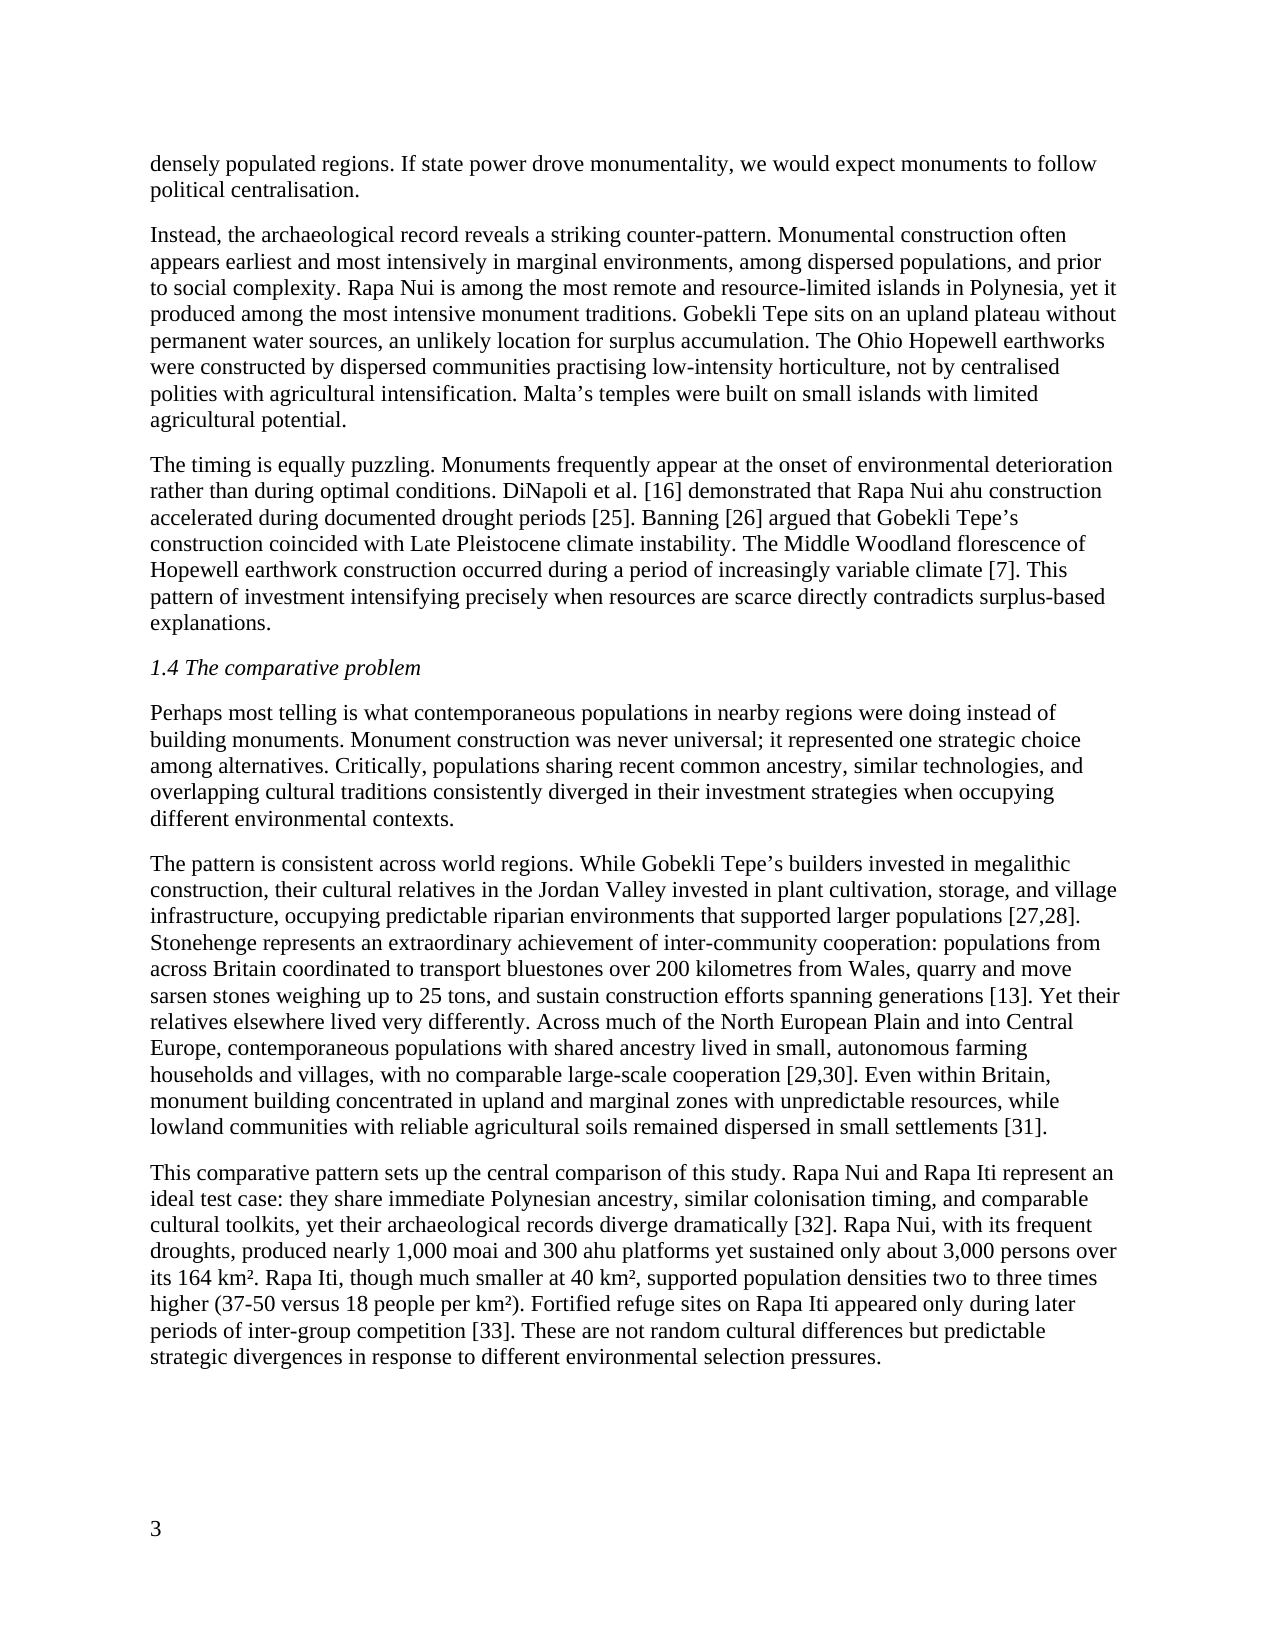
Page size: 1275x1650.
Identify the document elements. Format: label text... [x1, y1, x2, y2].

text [150, 150, 1125, 203]
text The timing is equally puzzling. Monuments frequently appear at the onset of environmental deterioration rather than during optimal conditions. DiNapoli et al. [16] demonstrated that Rapa Nui ahu construction accelerated during documented drought periods [25]. Banning [26] argued that Gobekli Tepe’s construction coincided with Late Pleistocene climate instability. The Middle Woodland florescence of Hopewell earthwork construction occurred during a period of increasingly variable climate [7]. This pattern of investment intensifying precisely when resources are scarce directly contradicts surplus-based explanations. [150, 451, 1125, 636]
text Instead, the archaeological record reveals a striking counter-pattern. Monumental construction often appears earliest and most intensively in marginal environments, among dispersed populations, and prior to social complexity. Rapa Nui is among the most remote and resource-limited islands in Polynesia, yet it produced among the most intensive monument traditions. Gobekli Tepe sits on an upland plateau without permanent water sources, an unlikely location for surplus accumulation. The Ohio Hopewell earthworks were constructed by dispersed communities practising low-intensity horticulture, not by centralised polities with agricultural intensification. Malta’s temples were built on small islands with limited agricultural potential. [150, 221, 1125, 432]
text This comparative pattern sets up the central comparison of this study. Rapa Nui and Rapa Iti represent an ideal test case: they share immediate Polynesian ancestry, similar colonisation timing, and comparable cultural toolkits, yet their archaeological records diverge dramatically [32]. Rapa Nui, with its frequent droughts, produced nearly 1,000 moai and 300 ahu platforms yet sustained only about 3,000 persons over its 164 km². Rapa Iti, though much smaller at 40 km², supported population densities two to three times higher (37-50 versus 18 people per km²). Fortified refuge sites on Rapa Iti appeared only during later periods of inter-group competition [33]. These are not random cultural differences but predictable strategic divergences in response to different environmental selection pressures. [150, 1158, 1125, 1369]
text Perhaps most telling is what contemporaneous populations in nearby regions were doing instead of building monuments. Monument construction was never universal; it represented one strategic choice among alternatives. Critically, populations sharing recent common ancestry, similar technologies, and overlapping cultural traditions consistently diverged in their investment strategies when occupying different environmental contexts. [150, 699, 1125, 831]
subtitle 1.4 The comparative problem [150, 654, 1125, 681]
text The pattern is consistent across world regions. While Gobekli Tepe’s builders invested in megalithic construction, their cultural relatives in the Jordan Valley invested in plant cultivation, storage, and village infrastructure, occupying predictable riparian environments that supported larger populations [27,28]. Stonehenge represents an extraordinary achievement of inter-community cooperation: populations from across Britain coordinated to transport bluestones over 200 kilometres from Wales, quarry and move sarsen stones weighing up to 25 tons, and sustain construction efforts spanning generations [13]. Yet their relatives elsewhere lived very differently. Across much of the North European Plain and into Central Europe, contemporaneous populations with shared ancestry lived in small, autonomous farming households and villages, with no comparable large-scale cooperation [29,30]. Even within Britain, monument building concentrated in upland and marginal zones with unpredictable resources, while lowland communities with reliable agricultural soils remained dispersed in small settlements [31]. [150, 850, 1125, 1140]
